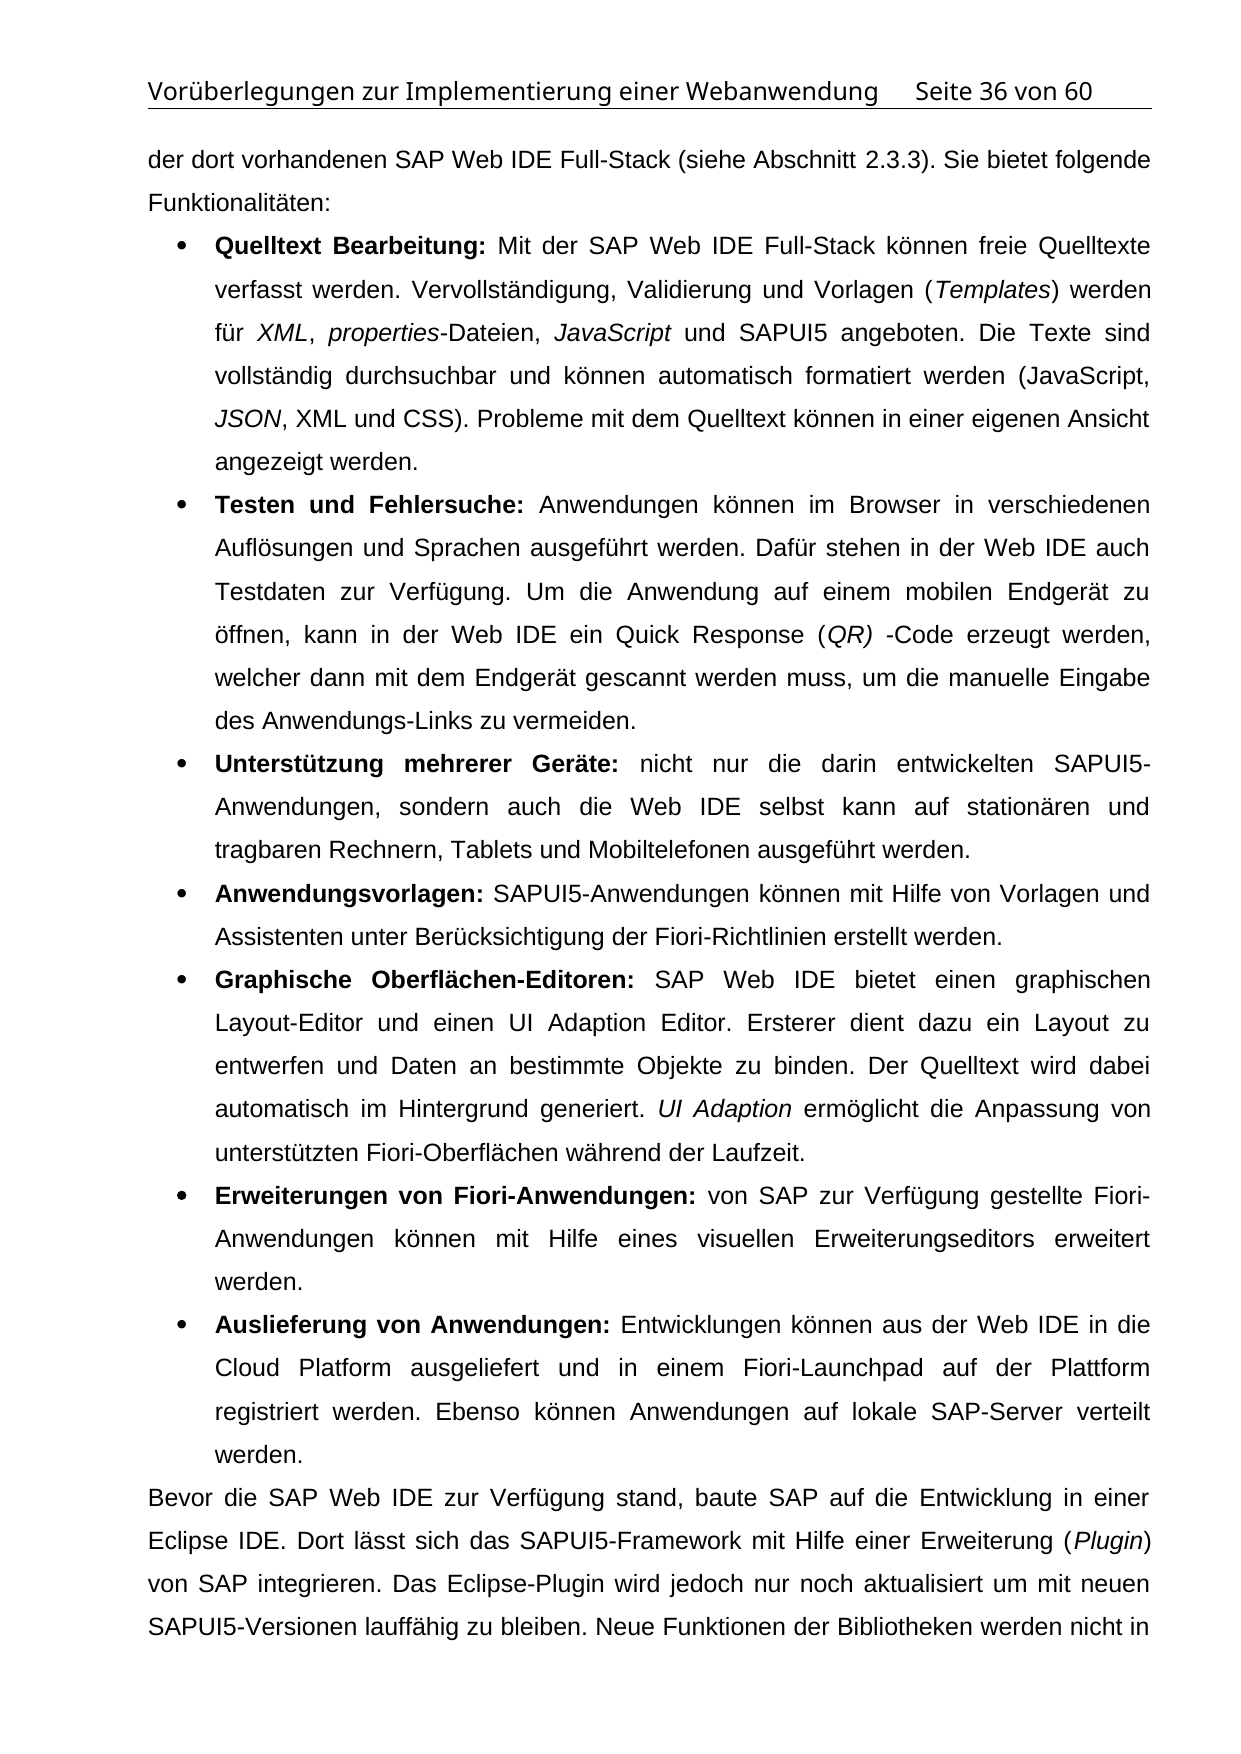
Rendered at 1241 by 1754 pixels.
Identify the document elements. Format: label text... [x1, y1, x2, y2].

list Auslieferung von Anwendungen: Entwicklungen können aus der Web IDE in die Cloud Platform ausgeliefert und in einem Fiori-Launchpad auf der Plattform registriert werden. Ebenso können Anwendungen auf lokale SAP-Server verteilt werden. [177, 1310, 1152, 1468]
list Quelltext Bearbeitung: Mit der SAP Web IDE Full-Stack können freie Quelltexte verfasst werden. Vervollständigung, Validierung und Vorlagen (Templates) werden für XML, properties-Dateien, JavaScript und SAPUI5 angeboten. Die Texte sind vollständig durchsuchbar und können automatisch formatiert werden (JavaScript, JSON, XML und CSS). Probleme mit dem Quelltext können in einer eigenen Ansicht angezeigt werden. [177, 231, 1152, 476]
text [148, 145, 1152, 217]
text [148, 1483, 1152, 1641]
list Anwendungsvorlagen: SAPUI5-Anwendungen können mit Hilfe von Vorlagen und Assistenten unter Berücksichtigung der Fiori-Richtlinien erstellt werden. [177, 878, 1152, 951]
list Erweiterungen von Fiori-Anwendungen: von SAP zur Verfügung gestellte Fiori-Anwendungen können mit Hilfe eines visuellen Erweiterungseditors erweitert werden. [177, 1181, 1152, 1296]
list Testen und Fehlersuche: Anwendungen können im Browser in verschiedenen Auflösungen und Sprachen ausgeführt werden. Dafür stehen in der Web IDE auch Testdaten zur Verfügung. Um die Anwendung auf einem mobilen Endgerät zu öffnen, kann in der Web IDE ein Quick Response (QR) -Code erzeugt werden, welcher dann mit dem Endgerät gescannt werden muss, um die manuelle Eingabe des Anwendungs-Links zu vermeiden. [177, 490, 1152, 735]
list Graphische Oberflächen-Editoren: SAP Web IDE bietet einen graphischen Layout-Editor und einen UI Adaption Editor. Ersterer dient dazu ein Layout zu entwerfen und Daten an bestimmte Objekte zu binden. Der Quelltext wird dabei automatisch im Hintergrund generiert. UI Adaption ermöglicht die Anpassung von unterstützten Fiori-Oberflächen während der Laufzeit. [177, 965, 1152, 1166]
list Unterstützung mehrerer Geräte: nicht nur die darin entwickelten SAPUI5-Anwendungen, sondern auch die Web IDE selbst kann auf stationären und tragbaren Rechnern, Tablets und Mobiltelefonen ausgeführt werden. [177, 749, 1152, 864]
